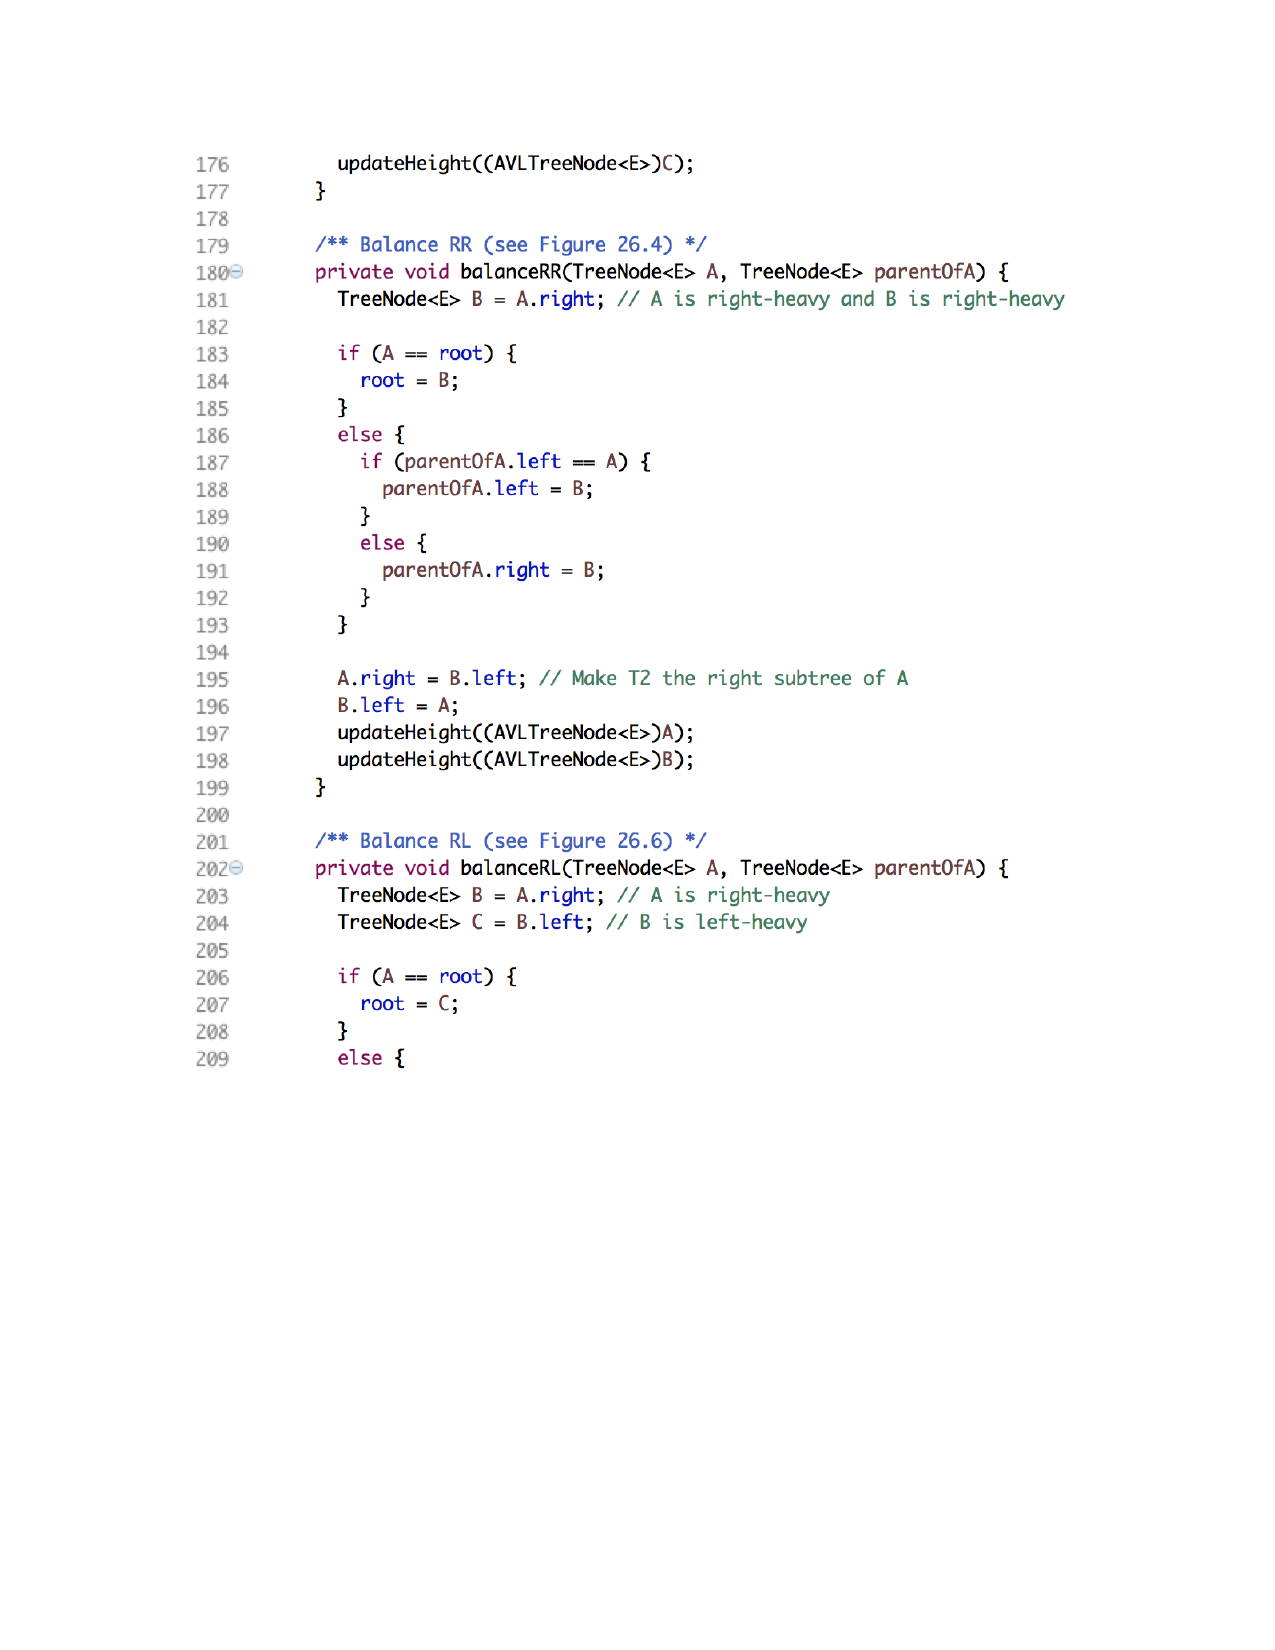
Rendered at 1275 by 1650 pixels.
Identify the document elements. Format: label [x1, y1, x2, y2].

picture [187, 150, 1088, 1072]
